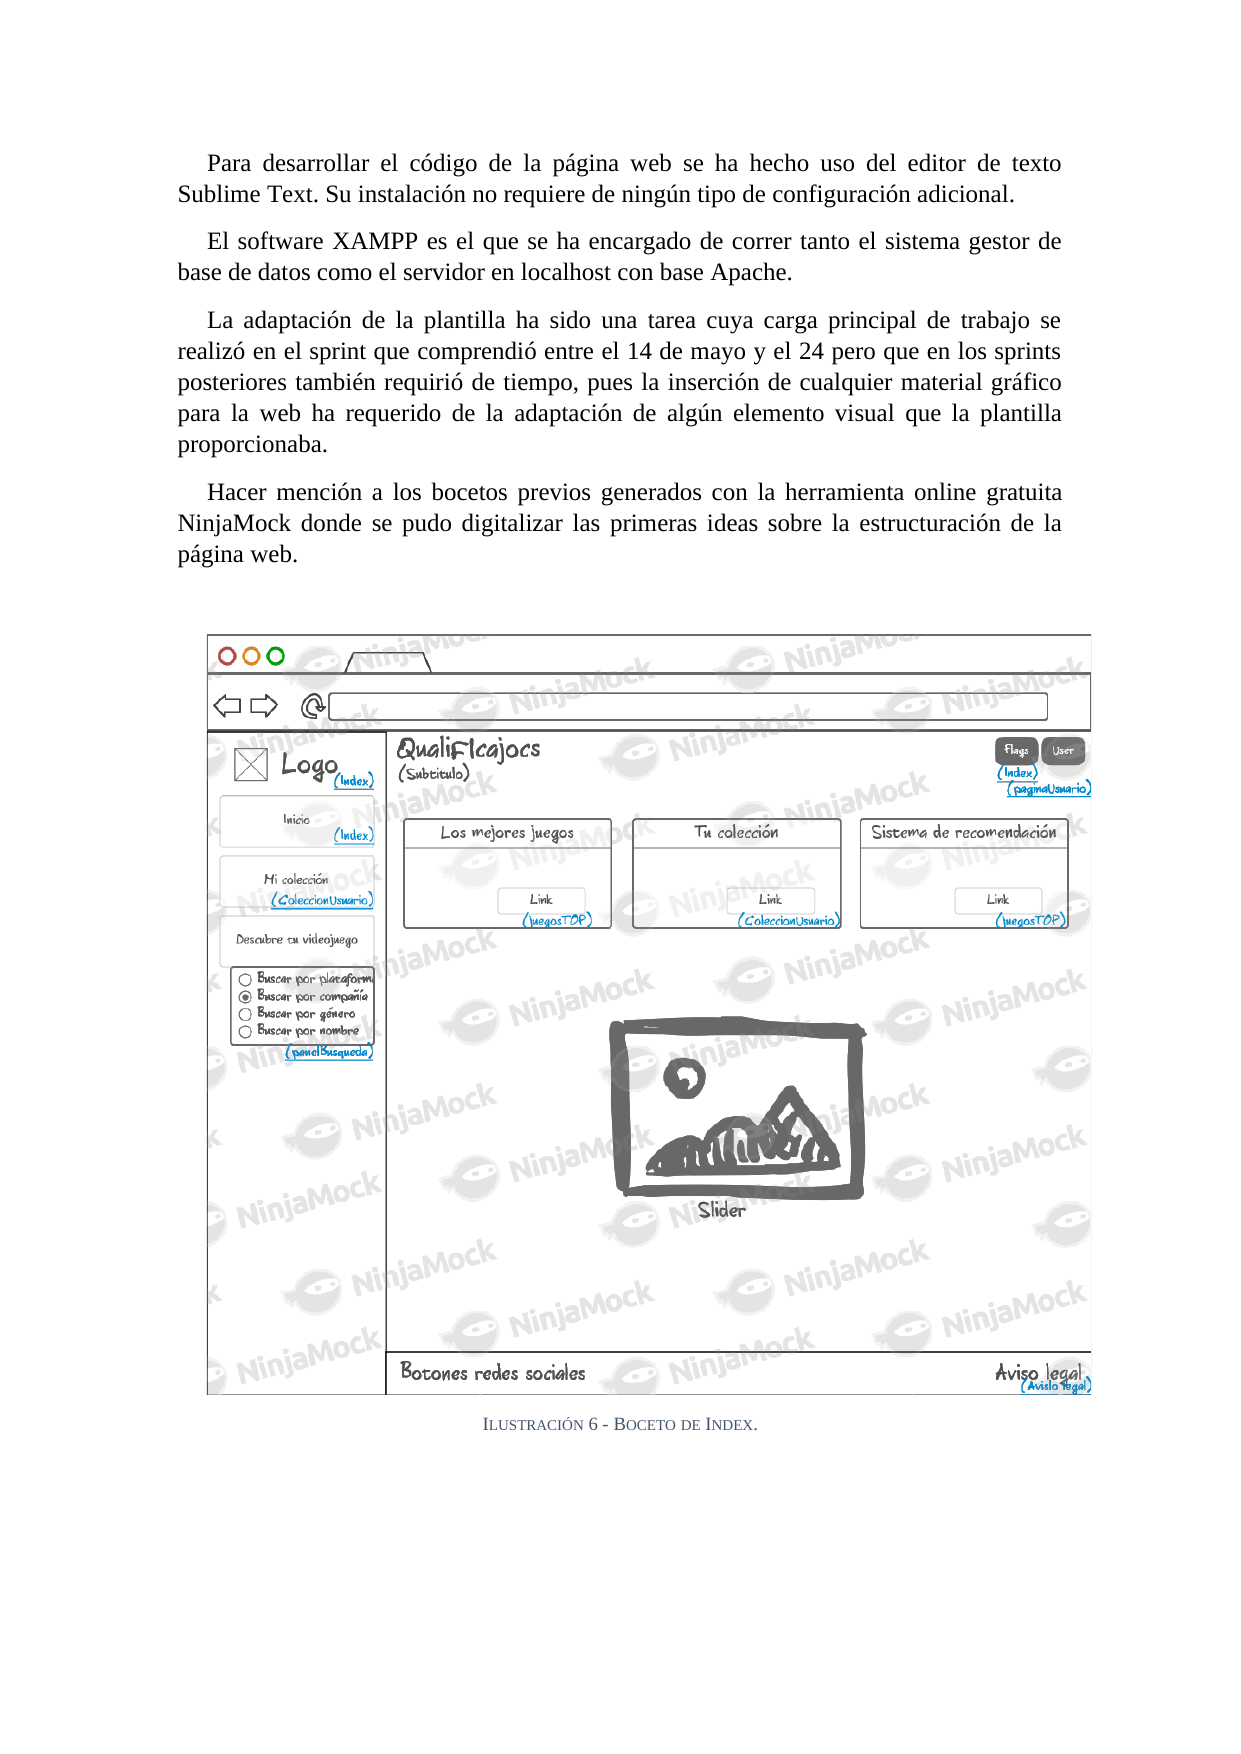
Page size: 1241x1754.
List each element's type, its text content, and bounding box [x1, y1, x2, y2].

picture [1033, 789, 1050, 795]
text Hacer mención a los bocetos previos generados con la herramienta online gratuita NinjaMock donde se pudo digitalizar las primeras ideas sobre la estructuración de la página web. [177, 477, 1063, 568]
text Ilustración 6 - Boceto de Index. [177, 1413, 1063, 1435]
text El software XAMPP es el que se ha encargado de correr tanto el sistema gestor de base de datos como el servidor en localhost con base Apache. [177, 226, 1063, 286]
text Para desarrollar el código de la página web se ha hecho uso del editor de texto Sublime Text. Su instalación no requiere de ningún tipo de configuración adicional. [177, 148, 1063, 207]
picture [206, 634, 1092, 1395]
text La adaptación de la plantilla ha sido una tarea cuya carga principal de trabajo se realizó en el sprint que comprendió entre el 14 de mayo y el 24 pero que en los sprints posteriores también requirió de tiempo, pues la inserción de cualquier material gráfico para la web ha requerido de la adaptación de algún elemento visual que la plantilla proporcionaba. [177, 305, 1063, 458]
